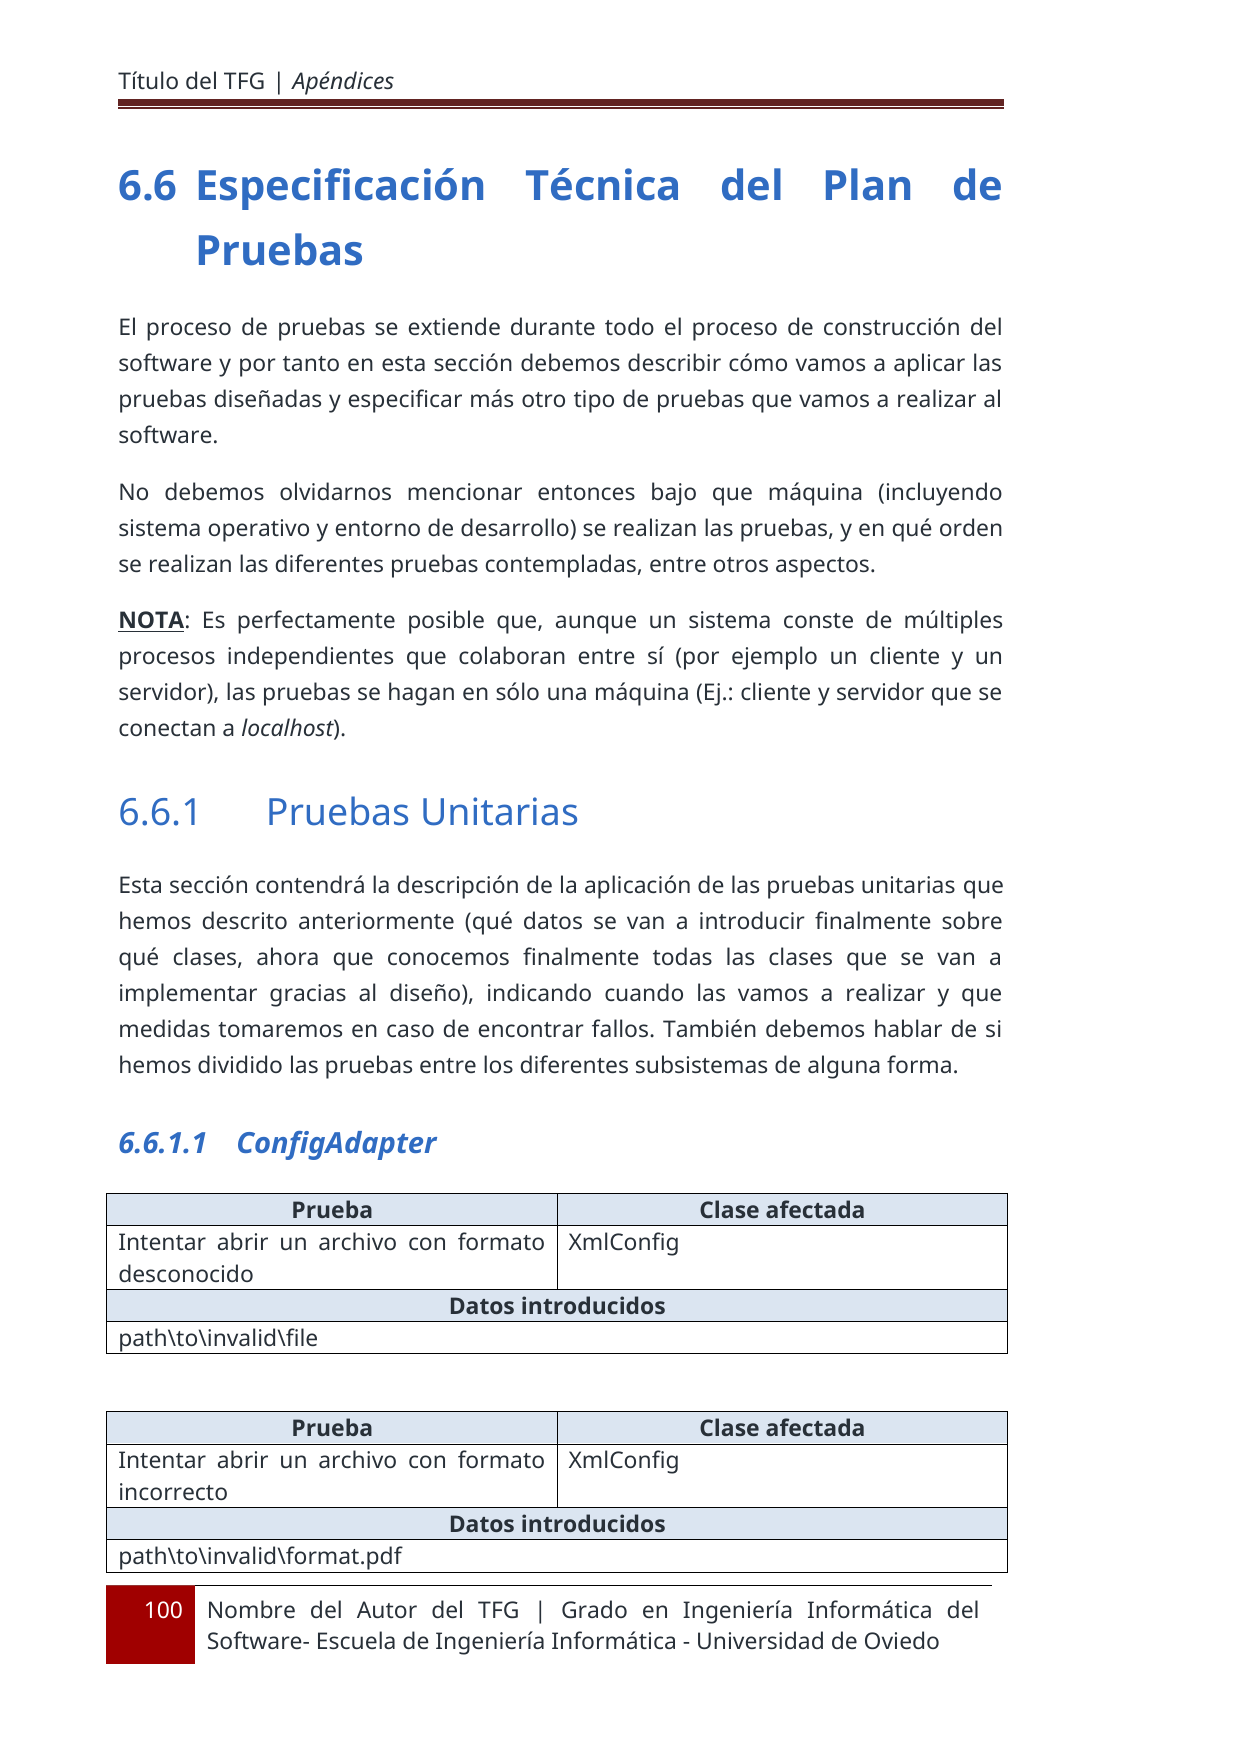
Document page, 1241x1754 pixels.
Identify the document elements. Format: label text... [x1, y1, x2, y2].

subtitle Pruebas Unitarias [118, 786, 1004, 837]
table_header Clase afectada [558, 1194, 1007, 1225]
table_cell path\to\invalid\file [107, 1322, 1007, 1353]
text No debemos olvidarnos mencionar entonces bajo que máquina (incluyendo sistema operativo y entorno de desarrollo) se realizan las pruebas, y en qué orden se realizan las diferentes pruebas contempladas, entre otros aspectos. [118, 476, 1004, 579]
subtitle Especificación Técnica del Plan de Pruebas [118, 156, 1004, 278]
subtitle ConfigAdapter [118, 1122, 1004, 1162]
table_cell Intentar abrir un archivo con formato desconocido [107, 1226, 557, 1289]
table_cell Datos introducidos [107, 1290, 1007, 1321]
table_cell XmlConfig [558, 1445, 1007, 1507]
table_cell XmlConfig [558, 1226, 1007, 1289]
table_header Prueba [107, 1194, 557, 1225]
text NOTA: Es perfectamente posible que, aunque un sistema conste de múltiples procesos independientes que colaboran entre sí (por ejemplo un cliente y un servidor), las pruebas se hagan en sólo una máquina (Ej.: cliente y servidor que se conectan a localhost). [118, 604, 1004, 743]
table_header Clase afectada [558, 1412, 1007, 1443]
text Esta sección contendrá la descripción de la aplicación de las pruebas unitarias que hemos descrito anteriormente (qué datos se van a introducir finalmente sobre qué clases, ahora que conocemos finalmente todas las clases que se van a implementar gracias al diseño), indicando cuando las vamos a realizar y que medidas tomaremos en caso de encontrar fallos. También debemos hablar de si hemos dividido las pruebas entre los diferentes subsistemas de alguna forma. [118, 869, 1004, 1080]
table_cell path\to\invalid\format.pdf [107, 1540, 1007, 1572]
table_cell Datos introducidos [107, 1508, 1007, 1539]
text El proceso de pruebas se extiende durante todo el proceso de construcción del software y por tanto en esta sección debemos describir cómo vamos a aplicar las pruebas diseñadas y especificar más otro tipo de pruebas que vamos a realizar al software. [118, 311, 1004, 450]
table_header Prueba [107, 1412, 557, 1443]
table_cell Intentar abrir un archivo con formato incorrecto [107, 1445, 557, 1507]
